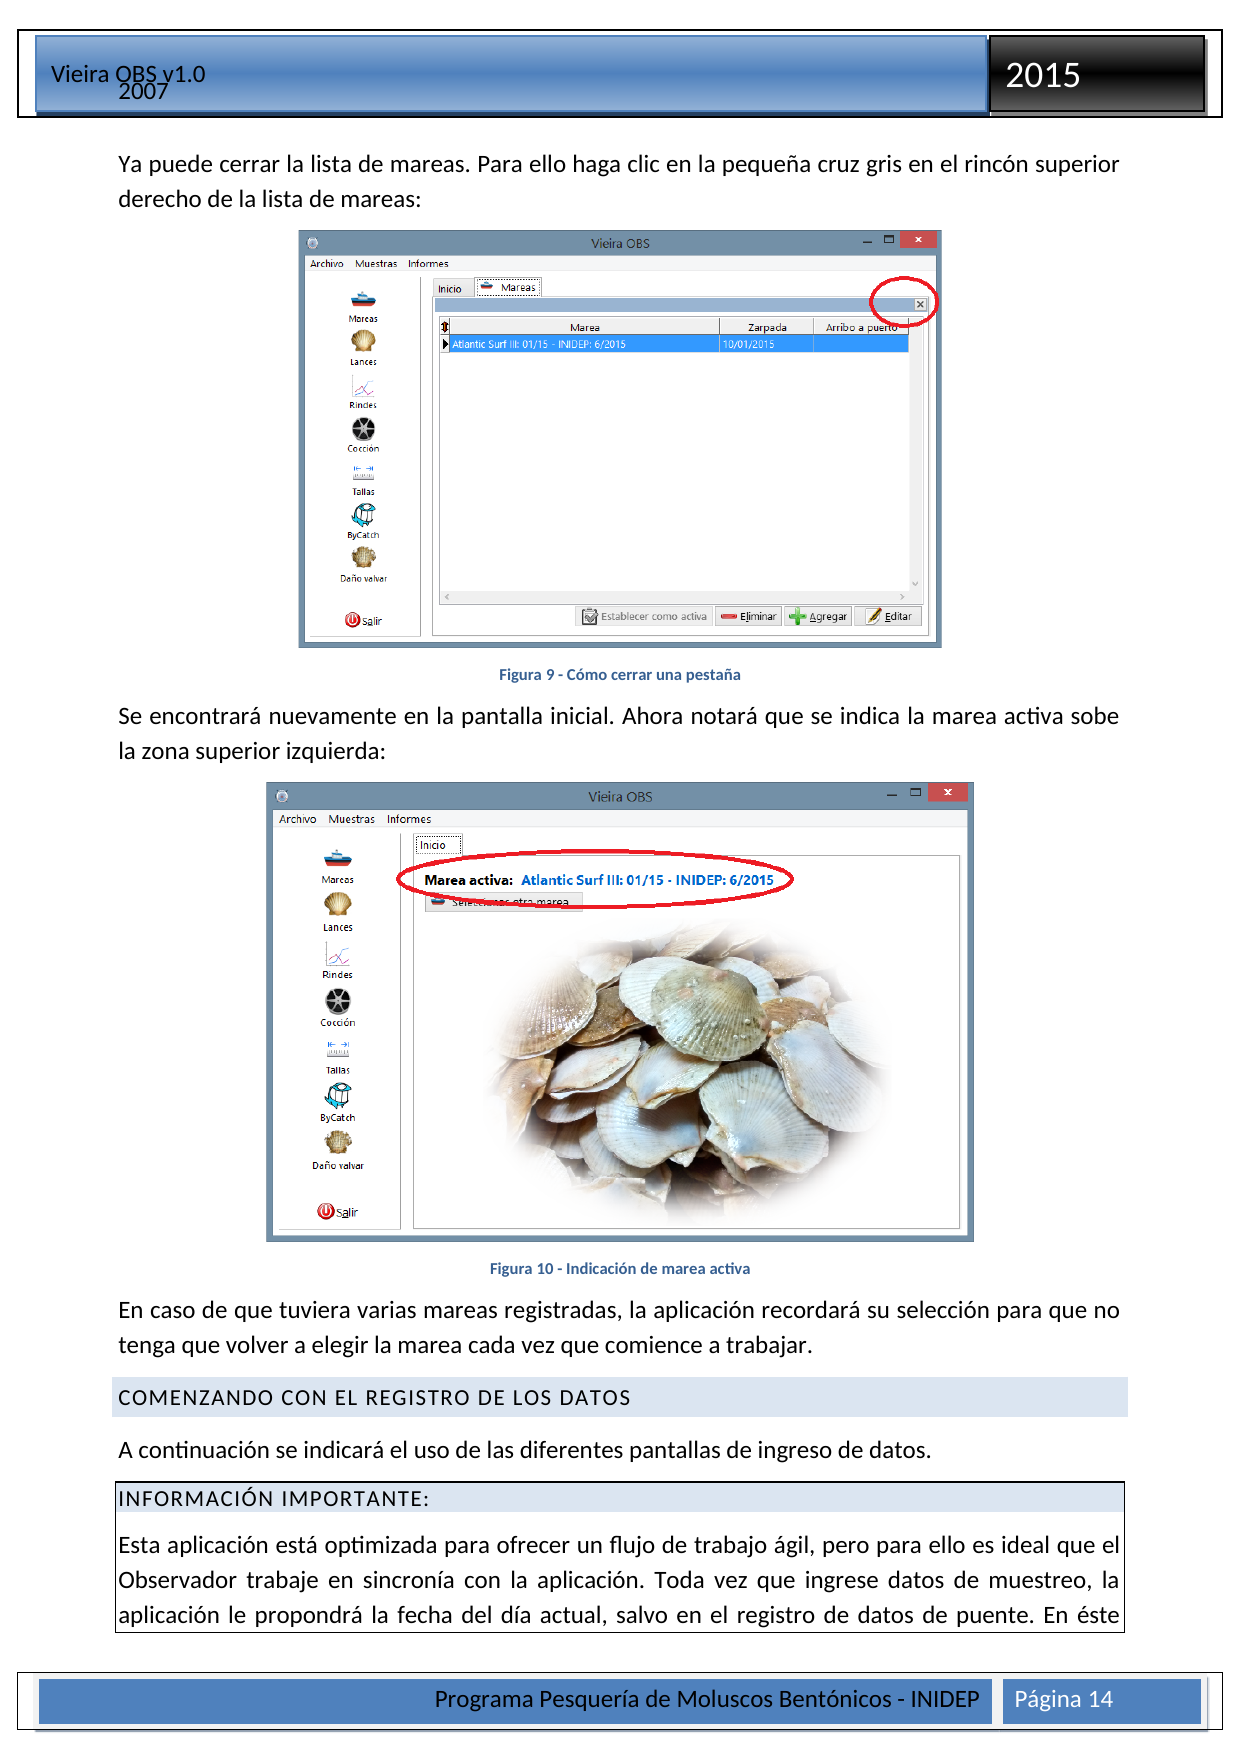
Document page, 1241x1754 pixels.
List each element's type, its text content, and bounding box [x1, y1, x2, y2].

text Información importante: [116, 1483, 1124, 1512]
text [116, 1526, 1124, 1632]
text Ya puede cerrar la lista de mareas. Para ello haga clic en la pequeña cruz gris en el rincón superior derecho de la lista de mareas: [118, 148, 1122, 213]
picture [298, 230, 942, 648]
subtitle Comenzando con el registro de los datos [118, 1383, 1122, 1411]
text En caso de que tuviera varias mareas registradas, la aplicación recordará su selección para que no tenga que volver a elegir la marea cada vez que comience a trabajar. [118, 1294, 1122, 1360]
text Se encontrará nuevamente en la pantalla inicial. Ahora notará que se indica la marea activa sobe la zona superior izquierda: [118, 700, 1122, 766]
picture [266, 782, 974, 1242]
text Figura 9 - Cómo cerrar una pestaña [118, 664, 1122, 684]
text A continuación se indicará el uso de las diferentes pantallas de ingreso de datos. [118, 1434, 1122, 1464]
text Figura 10 - Indicación de marea activa [118, 1258, 1122, 1279]
